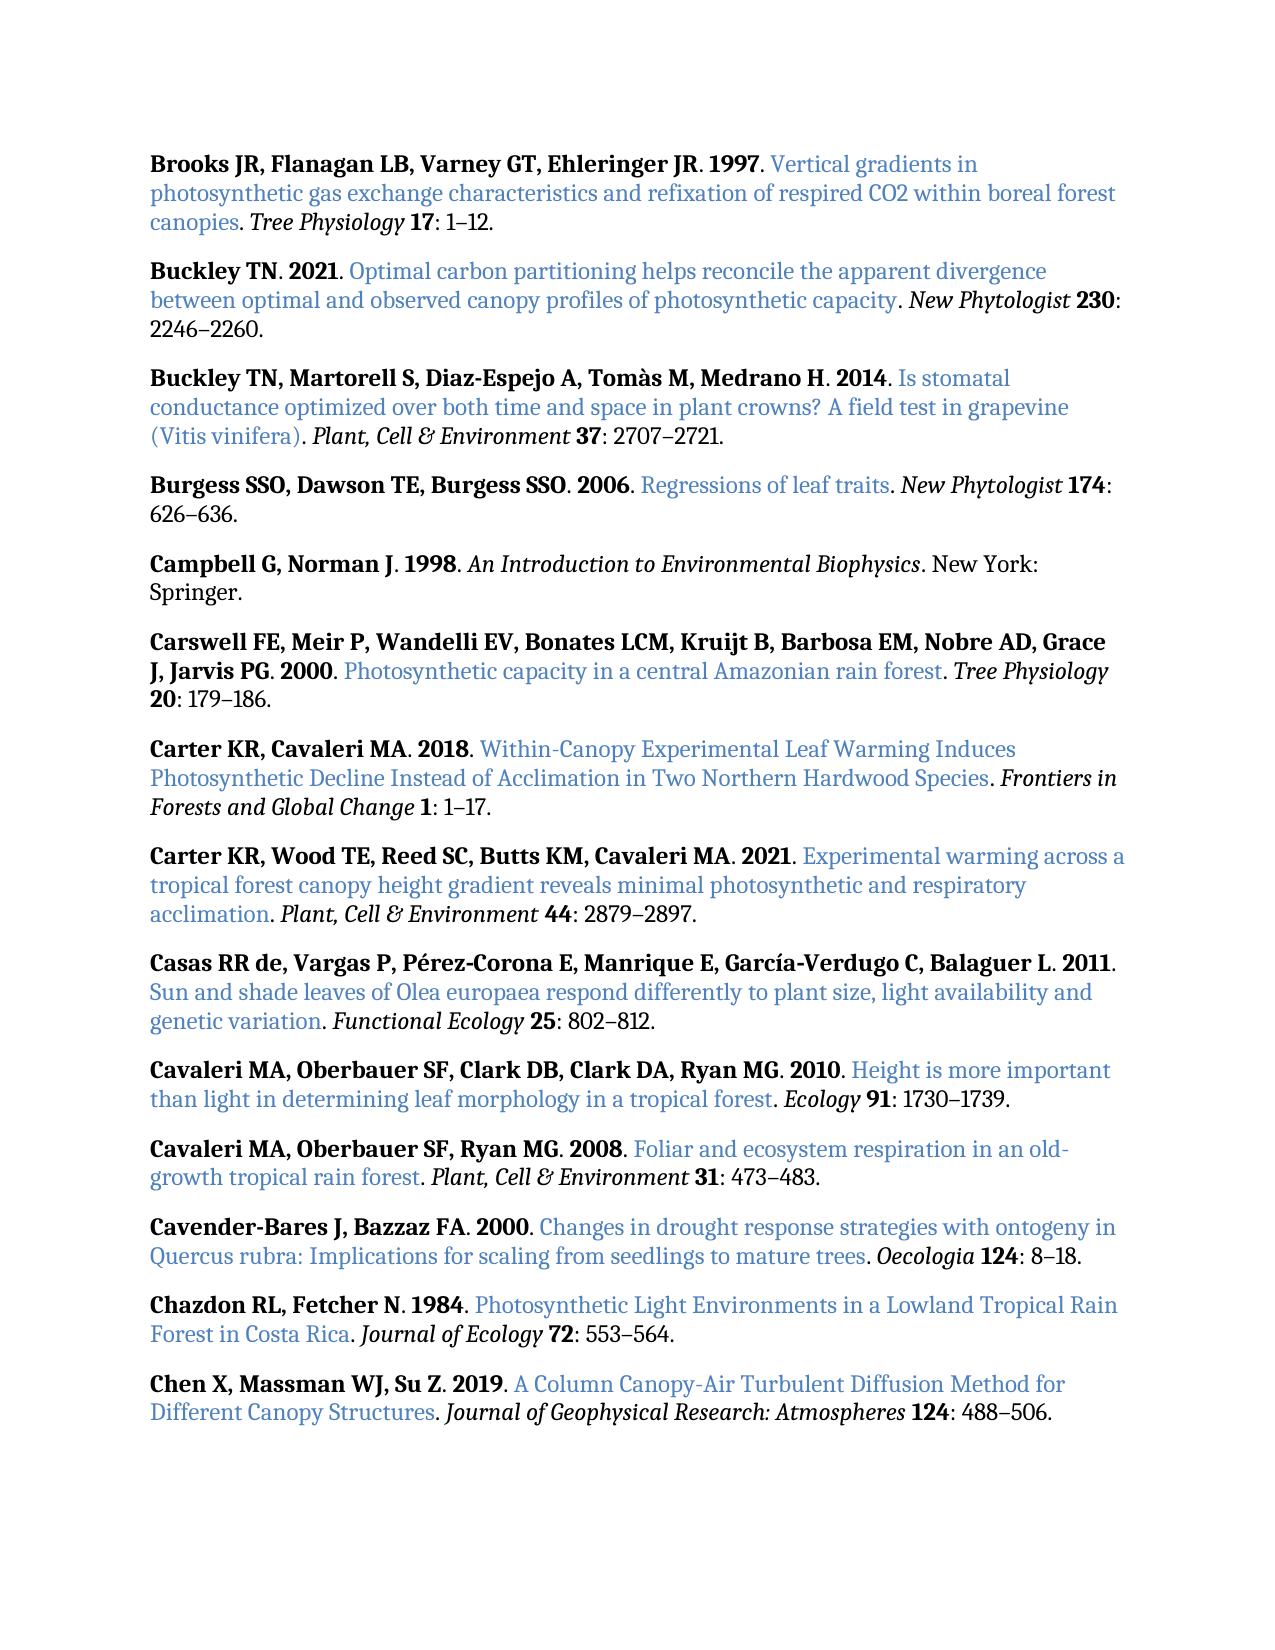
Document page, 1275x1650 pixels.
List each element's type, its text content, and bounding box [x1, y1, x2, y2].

text Carswell FE, Meir P, Wandelli EV, Bonates LCM, Kruijt B, Barbosa EM, Nobre AD, Grace J, Jarvis PG. 2000. Photosynthetic capacity in a central Amazonian rain forest. Tree Physiology 20: 179–186. [150, 628, 1125, 714]
text Casas RR de, Vargas P, Pérez‐Corona E, Manrique E, García‐Verdugo C, Balaguer L. 2011. Sun and shade leaves of Olea europaea respond differently to plant size, light availability and genetic variation. Functional Ecology 25: 802–812. [150, 949, 1125, 1035]
text Chen X, Massman WJ, Su Z. 2019. A Column Canopy-Air Turbulent Diffusion Method for Different Canopy Structures. Journal of Geophysical Research: Atmospheres 124: 488–506. [150, 1369, 1125, 1427]
text Cavender-Bares J, Bazzaz FA. 2000. Changes in drought response strategies with ontogeny in Quercus rubra: Implications for scaling from seedlings to mature trees. Oecologia 124: 8–18. [150, 1213, 1125, 1270]
text Campbell G, Norman J. 1998. An Introduction to Environmental Biophysics. New York: Springer. [150, 549, 1125, 607]
text Brooks JR, Flanagan LB, Varney GT, Ehleringer JR. 1997. Vertical gradients in photosynthetic gas exchange characteristics and refixation of respired CO2 within boreal forest canopies. Tree Physiology 17: 1–12. [150, 150, 1125, 236]
text Burgess SSO, Dawson TE, Burgess SSO. 2006. Regressions of leaf traits. New Phytologist 174: 626–636. [150, 471, 1125, 529]
text Carter KR, Wood TE, Reed SC, Butts KM, Cavaleri MA. 2021. Experimental warming across a tropical forest canopy height gradient reveals minimal photosynthetic and respiratory acclimation. Plant, Cell & Environment 44: 2879–2897. [150, 842, 1125, 928]
text Carter KR, Cavaleri MA. 2018. Within-Canopy Experimental Leaf Warming Induces Photosynthetic Decline Instead of Acclimation in Two Northern Hardwood Species. Frontiers in Forests and Global Change 1: 1–17. [150, 735, 1125, 821]
text Buckley TN. 2021. Optimal carbon partitioning helps reconcile the apparent divergence between optimal and observed canopy profiles of photosynthetic capacity. New Phytologist 230: 2246–2260. [150, 257, 1125, 343]
text Chazdon RL, Fetcher N. 1984. Photosynthetic Light Environments in a Lowland Tropical Rain Forest in Costa Rica. Journal of Ecology 72: 553–564. [150, 1291, 1125, 1349]
text Buckley TN, Martorell S, Diaz-Espejo A, Tomàs M, Medrano H. 2014. Is stomatal conductance optimized over both time and space in plant crowns? A field test in grapevine (Vitis vinifera). Plant, Cell & Environment 37: 2707–2721. [150, 364, 1125, 450]
text Cavaleri MA, Oberbauer SF, Ryan MG. 2008. Foliar and ecosystem respiration in an old-growth tropical rain forest. Plant, Cell & Environment 31: 473–483. [150, 1134, 1125, 1192]
text Cavaleri MA, Oberbauer SF, Clark DB, Clark DA, Ryan MG. 2010. Height is more important than light in determining leaf morphology in a tropical forest. Ecology 91: 1730–1739. [150, 1056, 1125, 1114]
